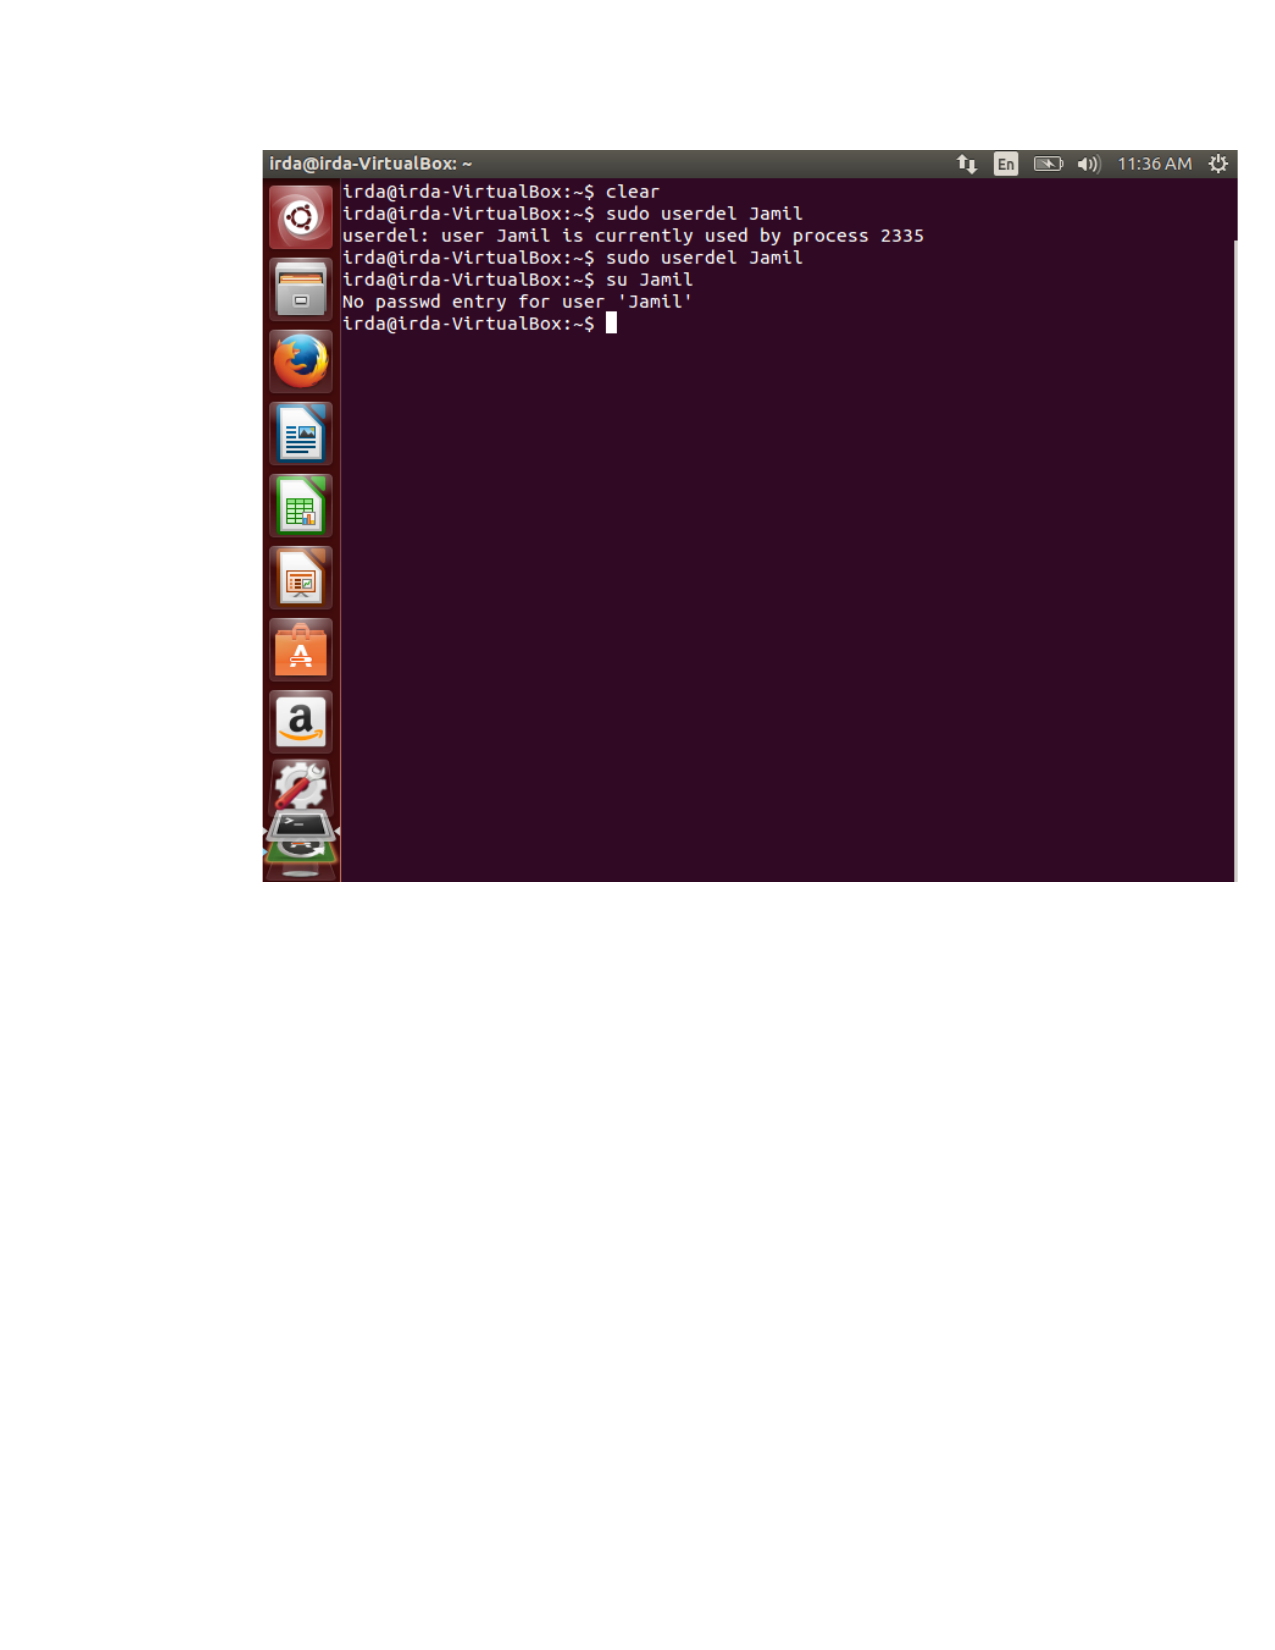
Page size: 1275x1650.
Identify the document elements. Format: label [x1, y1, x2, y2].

picture [262, 150, 1238, 882]
